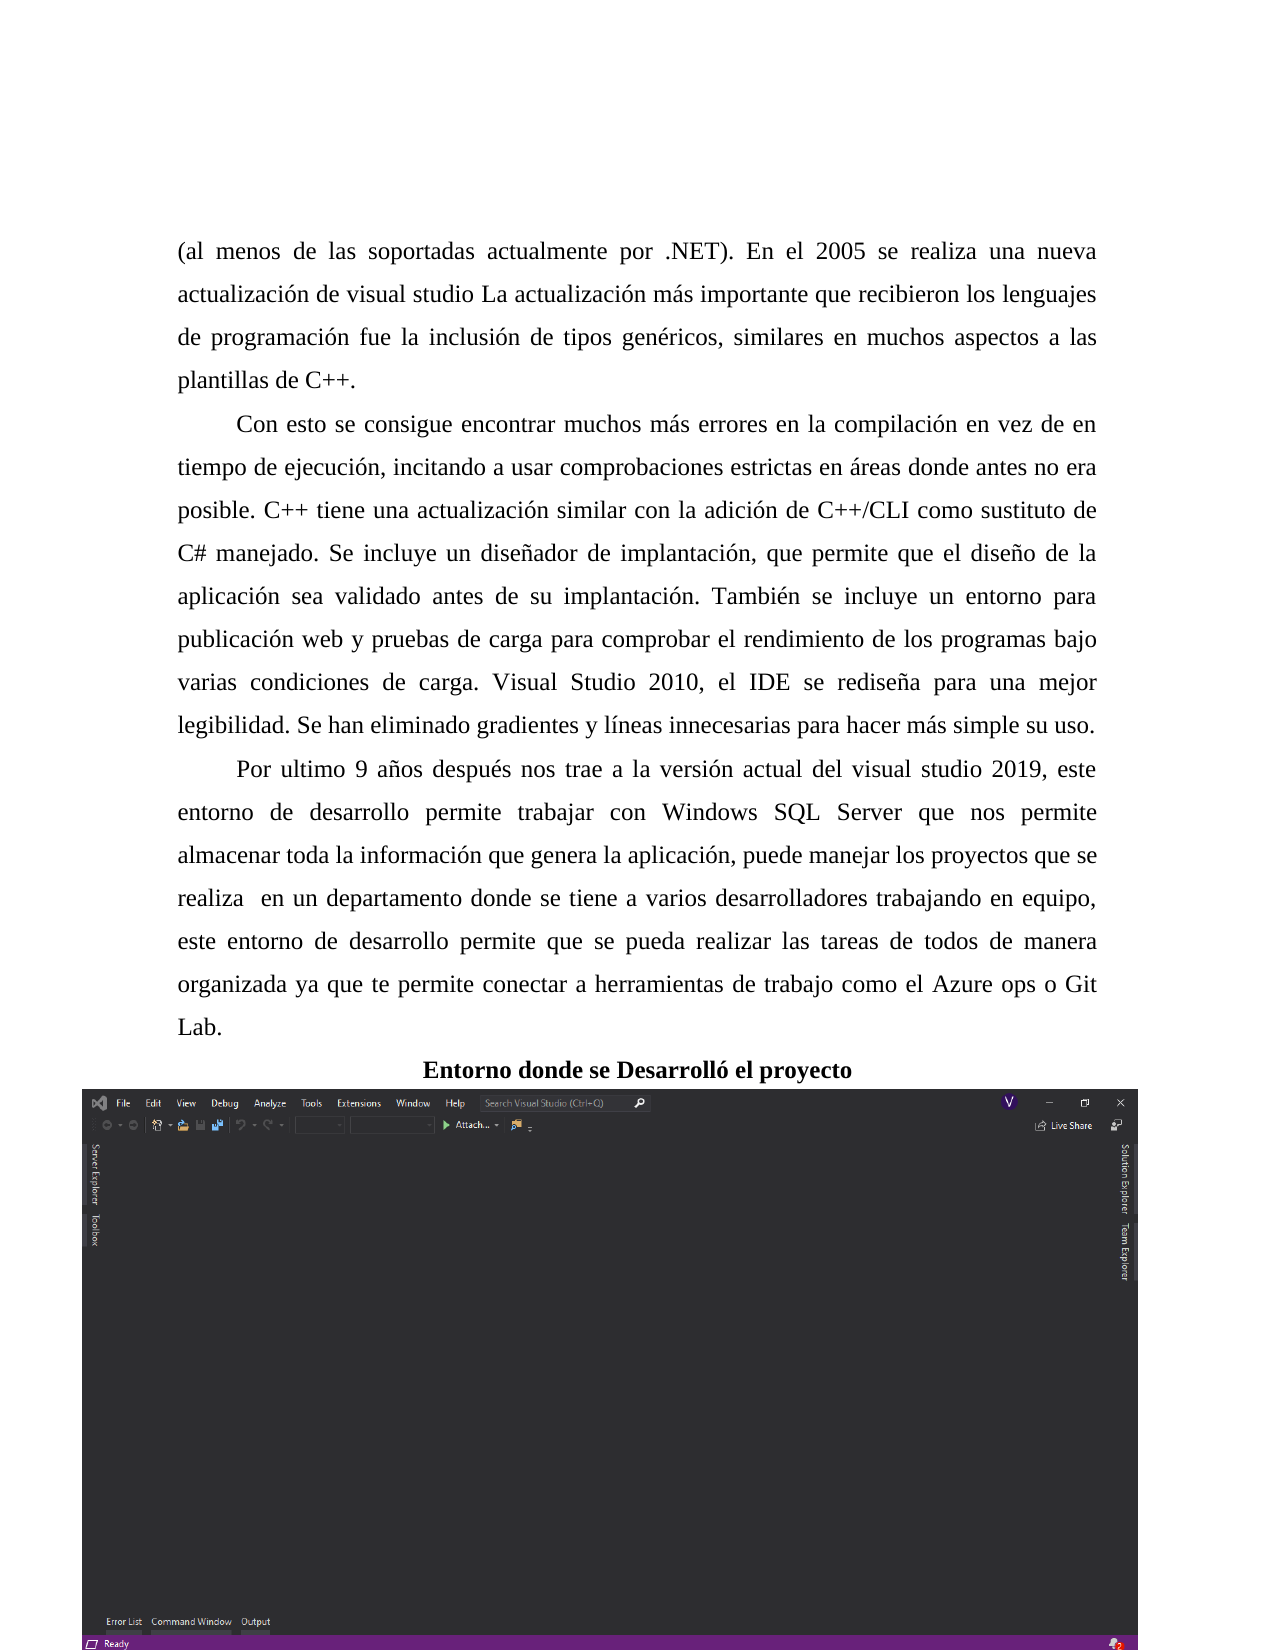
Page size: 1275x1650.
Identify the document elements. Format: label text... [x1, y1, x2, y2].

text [177, 265, 1098, 394]
text Por ultimo 9 años después nos trae a la versión actual del visual studio 2019, este entorno de desarrollo permite trabajar con Windows SQL Server que nos permite almacenar toda la información que genera la aplicación, puede manejar los proyectos que se realiza en un departamento donde se tiene a varios desarrolladores trabajando en equipo, este entorno de desarrollo permite que se pueda realizar las tareas de todos de manera organizada ya que te permite conectar a herramientas de trabajo como el Azure ops o Git Lab. [177, 754, 1098, 1041]
picture [82, 1089, 1138, 1650]
text Entorno donde se Desarrolló el proyecto [177, 1056, 1098, 1084]
text Con esto se consigue encontrar muchos más errores en la compilación en vez de en tiempo de ejecución, incitando a usar comprobaciones estrictas en áreas donde antes no era posible. C++ tiene una actualización similar con la adición de C++/CLI como sustituto de C# manejado. Se incluye un diseñador de implantación, que permite que el diseño de la aplicación sea validado antes de su implantación. También se incluye un entorno para publicación web y pruebas de carga para comprobar el rendimiento de los programas bajo varias condiciones de carga. Visual Studio 2010, el IDE se rediseña para una mejor legibilidad. Se han eliminado gradientes y líneas innecesarias para hacer más simple su uso. [177, 409, 1098, 739]
